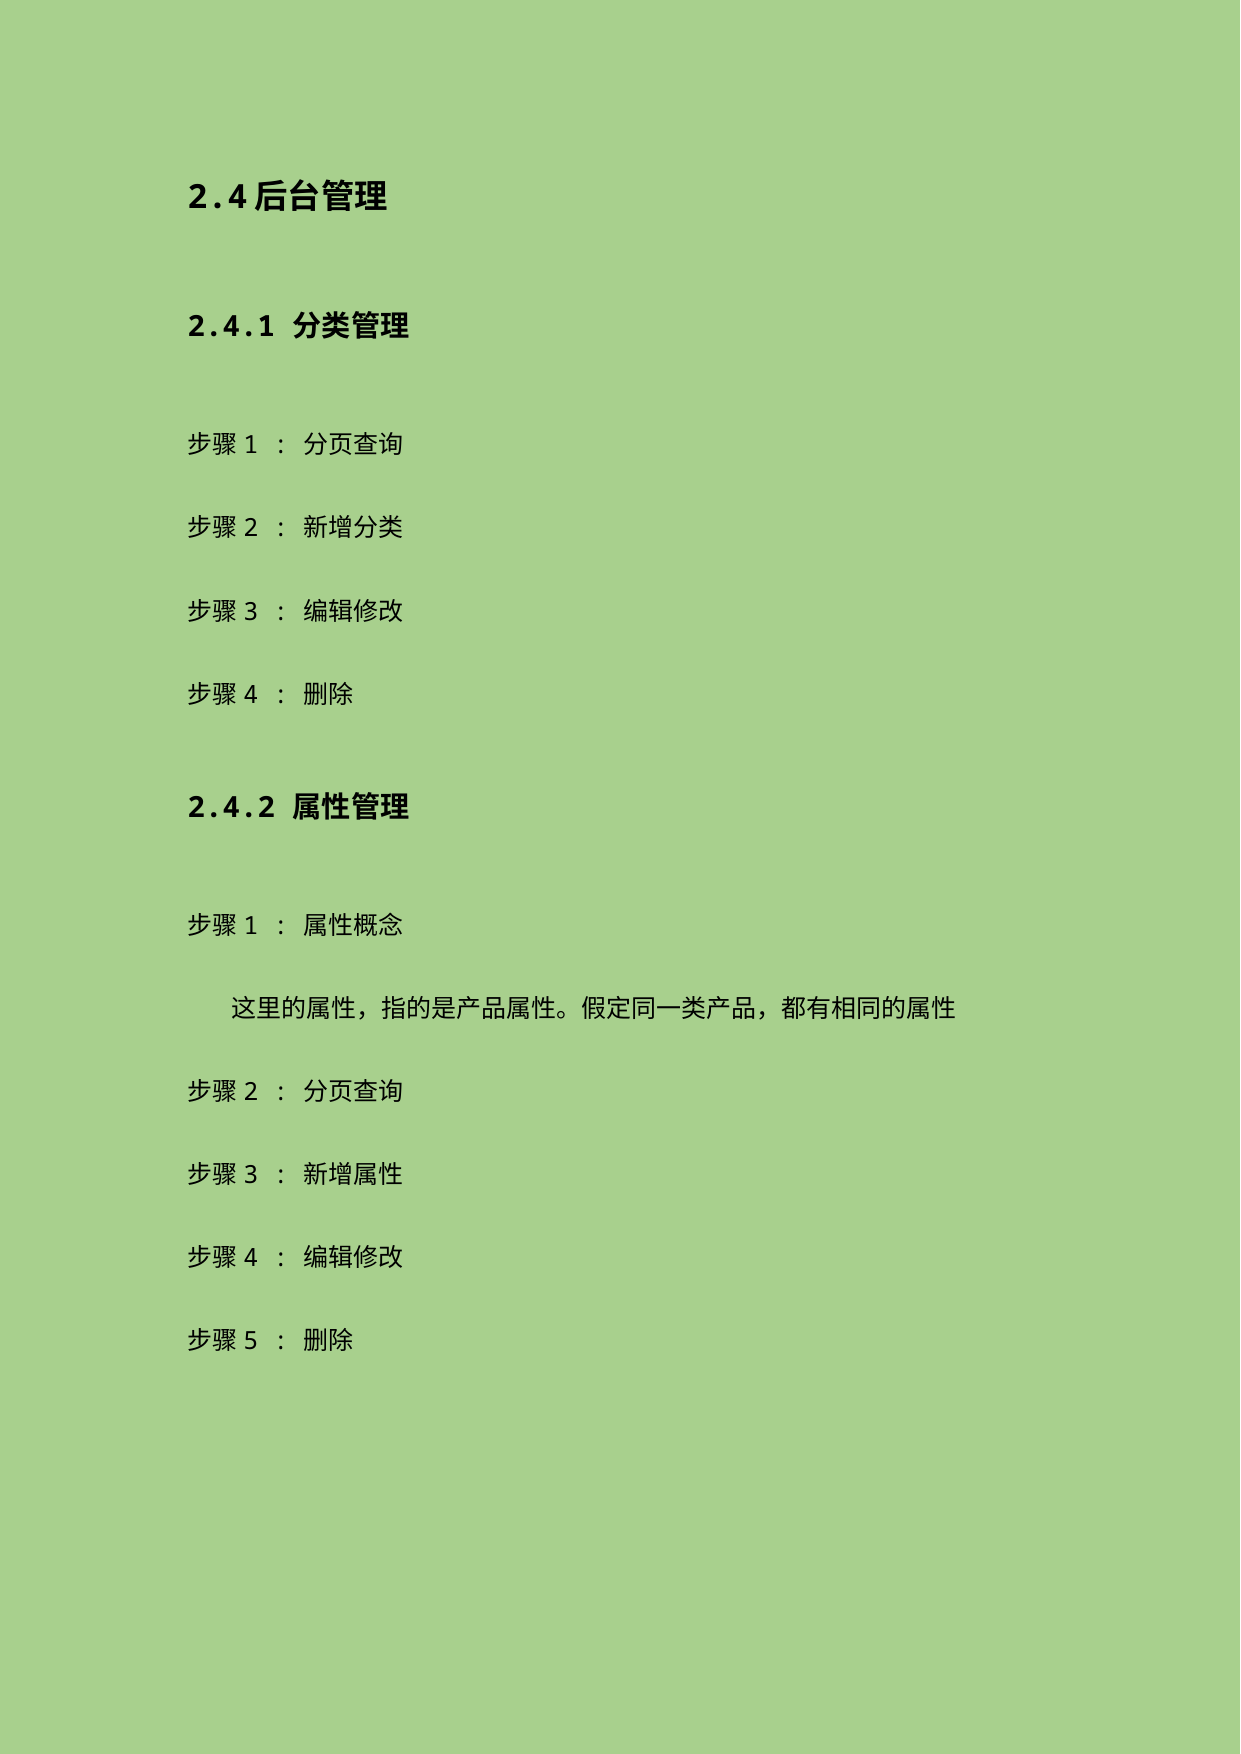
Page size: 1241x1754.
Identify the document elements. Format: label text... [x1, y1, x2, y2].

text 步骤 4 : 编辑修改 [187, 1223, 1053, 1288]
subtitle 2.4.1 分类管理 [187, 291, 1053, 356]
text 这里的属性，指的是产品属性。假定同一类产品，都有相同的属性 [187, 974, 1053, 1039]
text 步骤 1 : 属性概念 [187, 891, 1053, 956]
text 步骤 2 : 新增分类 [187, 493, 1053, 558]
text 步骤 5 : 删除 [187, 1306, 1053, 1371]
subtitle 2.4后台管理 [187, 162, 1053, 227]
subtitle 2.4.2 属性管理 [187, 772, 1053, 837]
text 步骤 3 : 新增属性 [187, 1140, 1053, 1205]
text 步骤 3 : 编辑修改 [187, 577, 1053, 642]
text 步骤 2 : 分页查询 [187, 1057, 1053, 1122]
text 步骤 1 : 分页查询 [187, 410, 1053, 475]
text 步骤 4 : 删除 [187, 660, 1053, 725]
